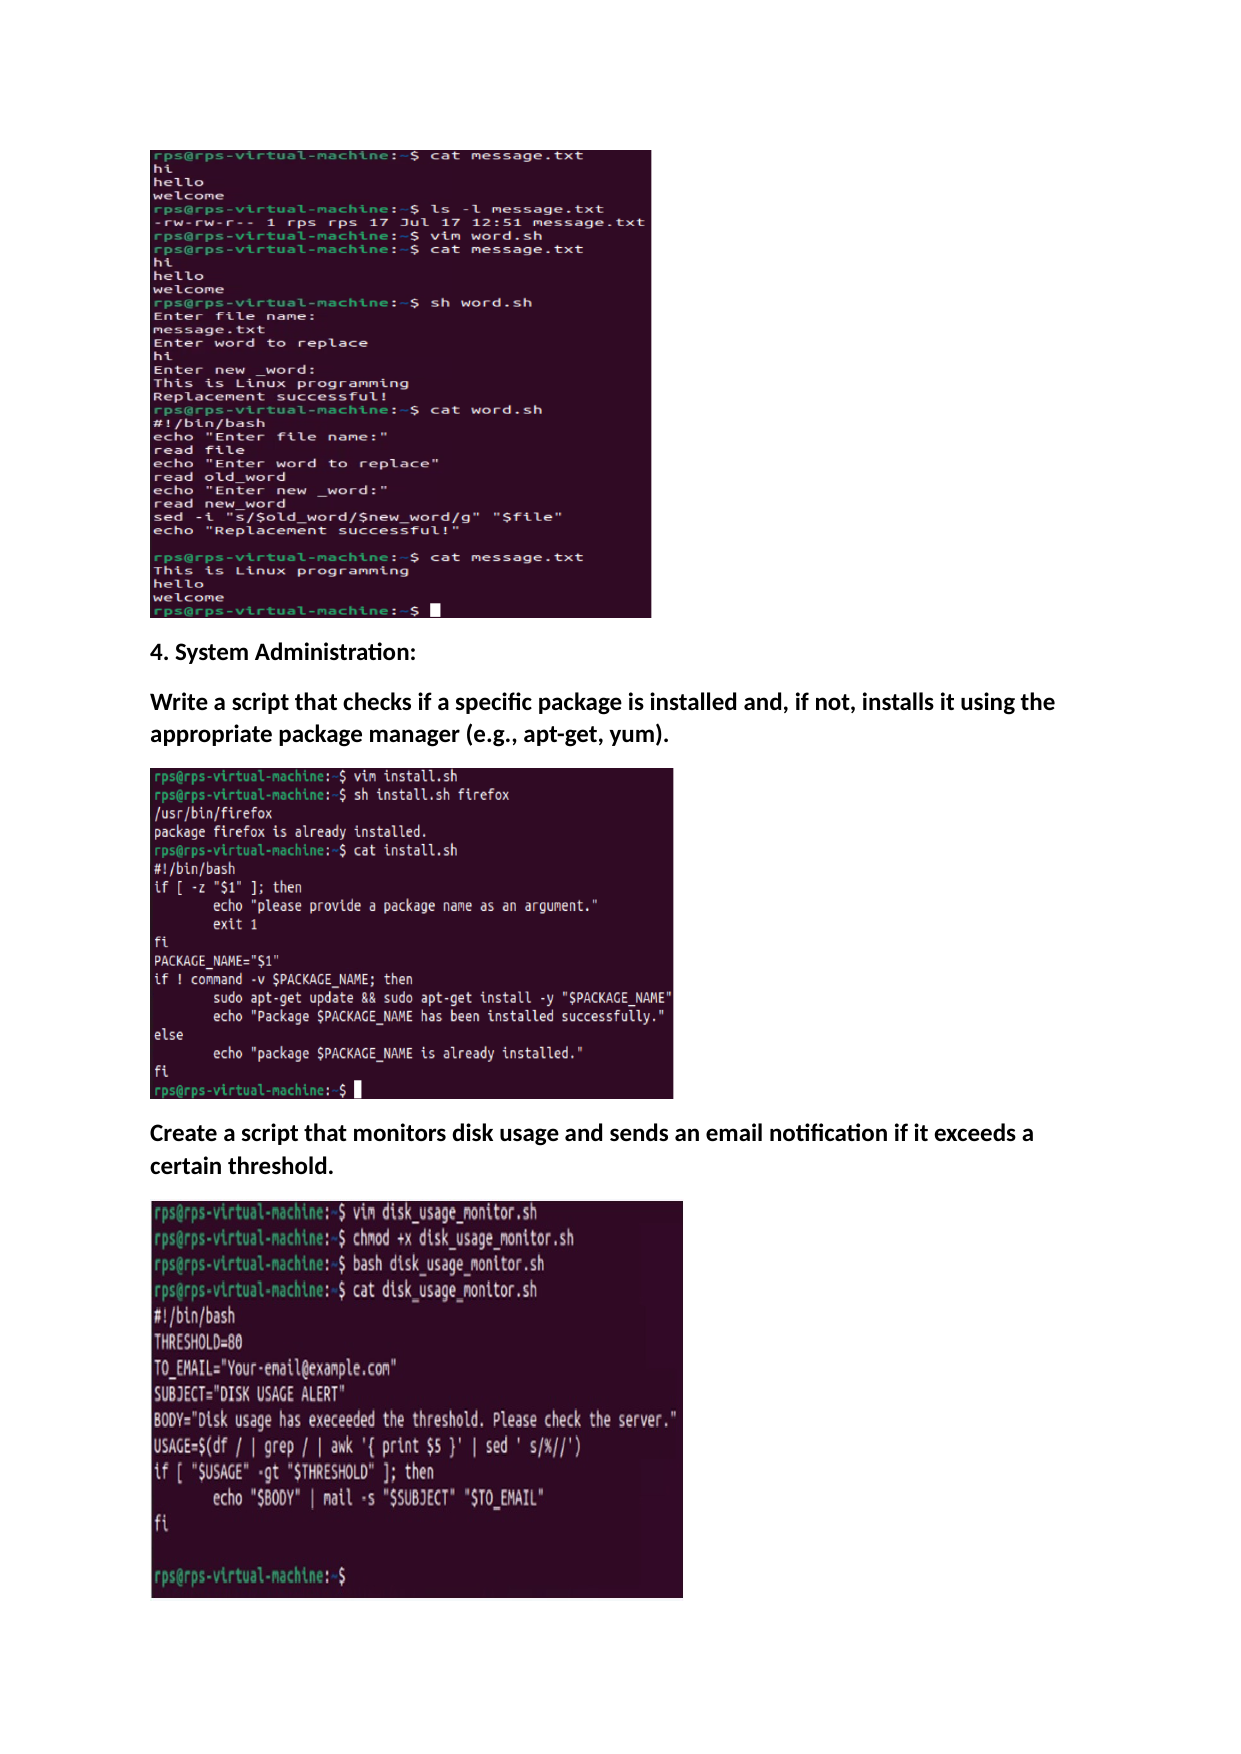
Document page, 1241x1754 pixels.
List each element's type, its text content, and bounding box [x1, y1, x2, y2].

text 4. System Administration: [150, 636, 1090, 667]
text Write a script that checks if a specific package is installed and, if not, installs it using the appropriate package manager (e.g., apt-get, yum). [150, 686, 1090, 749]
picture [150, 768, 674, 1099]
text Create a script that monitors disk usage and sends an email notification if it exceeds a certain threshold. [150, 1117, 1090, 1180]
picture [150, 150, 652, 618]
picture [150, 1199, 684, 1601]
